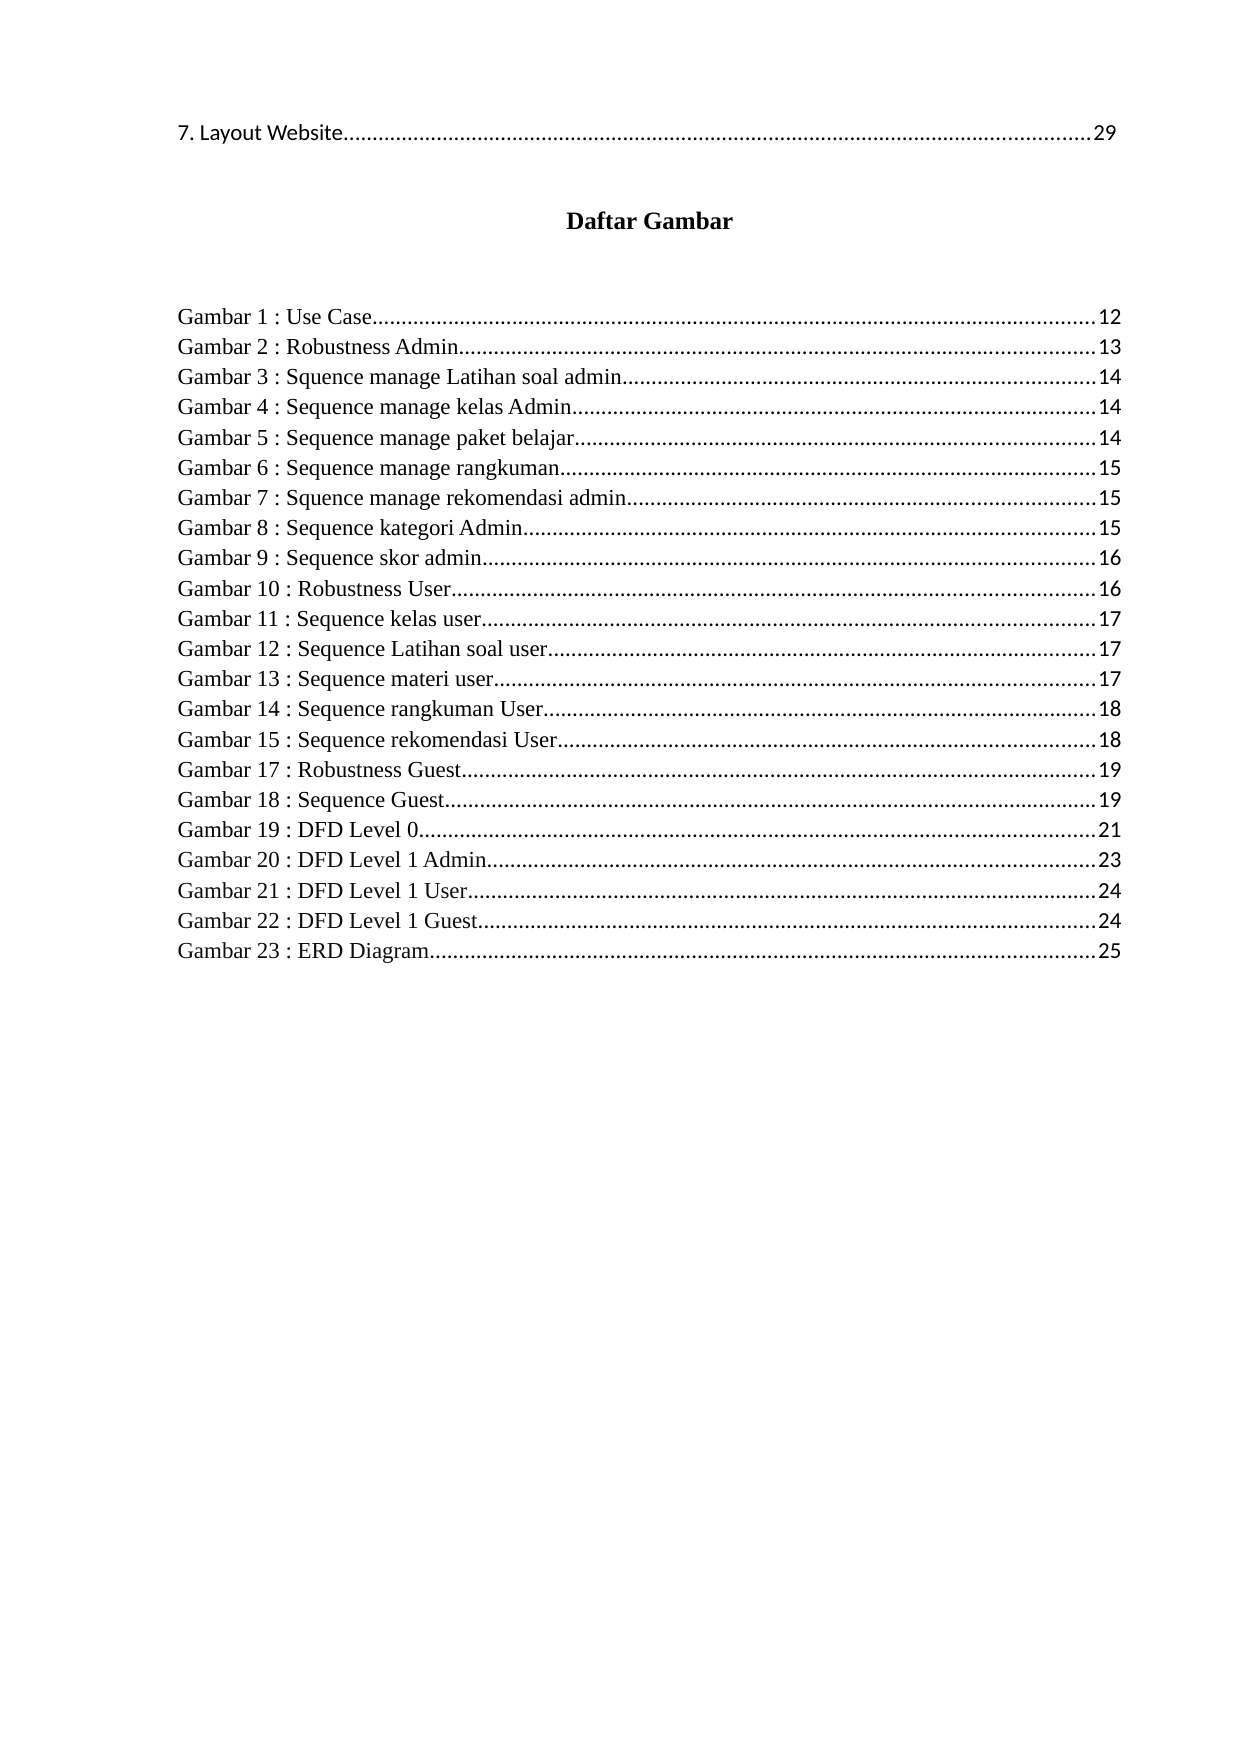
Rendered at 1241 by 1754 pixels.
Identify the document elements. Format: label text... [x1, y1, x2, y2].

text Gambar 14 : Sequence rangkuman User 18 [177, 694, 1122, 723]
text Gambar 15 : Sequence rekomendasi User 18 [177, 725, 1122, 753]
text Gambar 17 : Robustness Guest 19 [177, 755, 1122, 783]
text Gambar 12 : Sequence Latihan soal user 17 [177, 634, 1122, 662]
text Gambar 18 : Sequence Guest 19 [177, 785, 1122, 813]
text Gambar 5 : Sequence manage paket belajar 14 [177, 423, 1122, 451]
text Gambar 7 : Squence manage rekomendasi admin 15 [177, 483, 1122, 511]
text Gambar 2 : Robustness Admin 13 [177, 332, 1122, 360]
text Gambar 22 : DFD Level 1 Guest 24 [177, 906, 1122, 934]
text Gambar 11 : Sequence kelas user 17 [177, 604, 1122, 632]
text Gambar 23 : ERD Diagram 25 [177, 936, 1122, 964]
text Gambar 6 : Sequence manage rangkuman 15 [177, 453, 1122, 481]
text Gambar 4 : Sequence manage kelas Admin 14 [177, 392, 1122, 421]
text Gambar 1 : Use Case 12 [177, 302, 1122, 330]
text Daftar Gambar [177, 206, 1122, 235]
text Gambar 10 : Robustness User 16 [177, 574, 1122, 602]
text Gambar 8 : Sequence kategori Admin 15 [177, 513, 1122, 541]
text Gambar 21 : DFD Level 1 User 24 [177, 876, 1122, 904]
text Gambar 19 : DFD Level 0 21 [177, 815, 1122, 843]
text Gambar 13 : Sequence materi user 17 [177, 664, 1122, 692]
text Gambar 3 : Squence manage Latihan soal admin 14 [177, 362, 1122, 390]
text Gambar 9 : Sequence skor admin 16 [177, 543, 1122, 572]
text Gambar 20 : DFD Level 1 Admin 23 [177, 846, 1122, 874]
